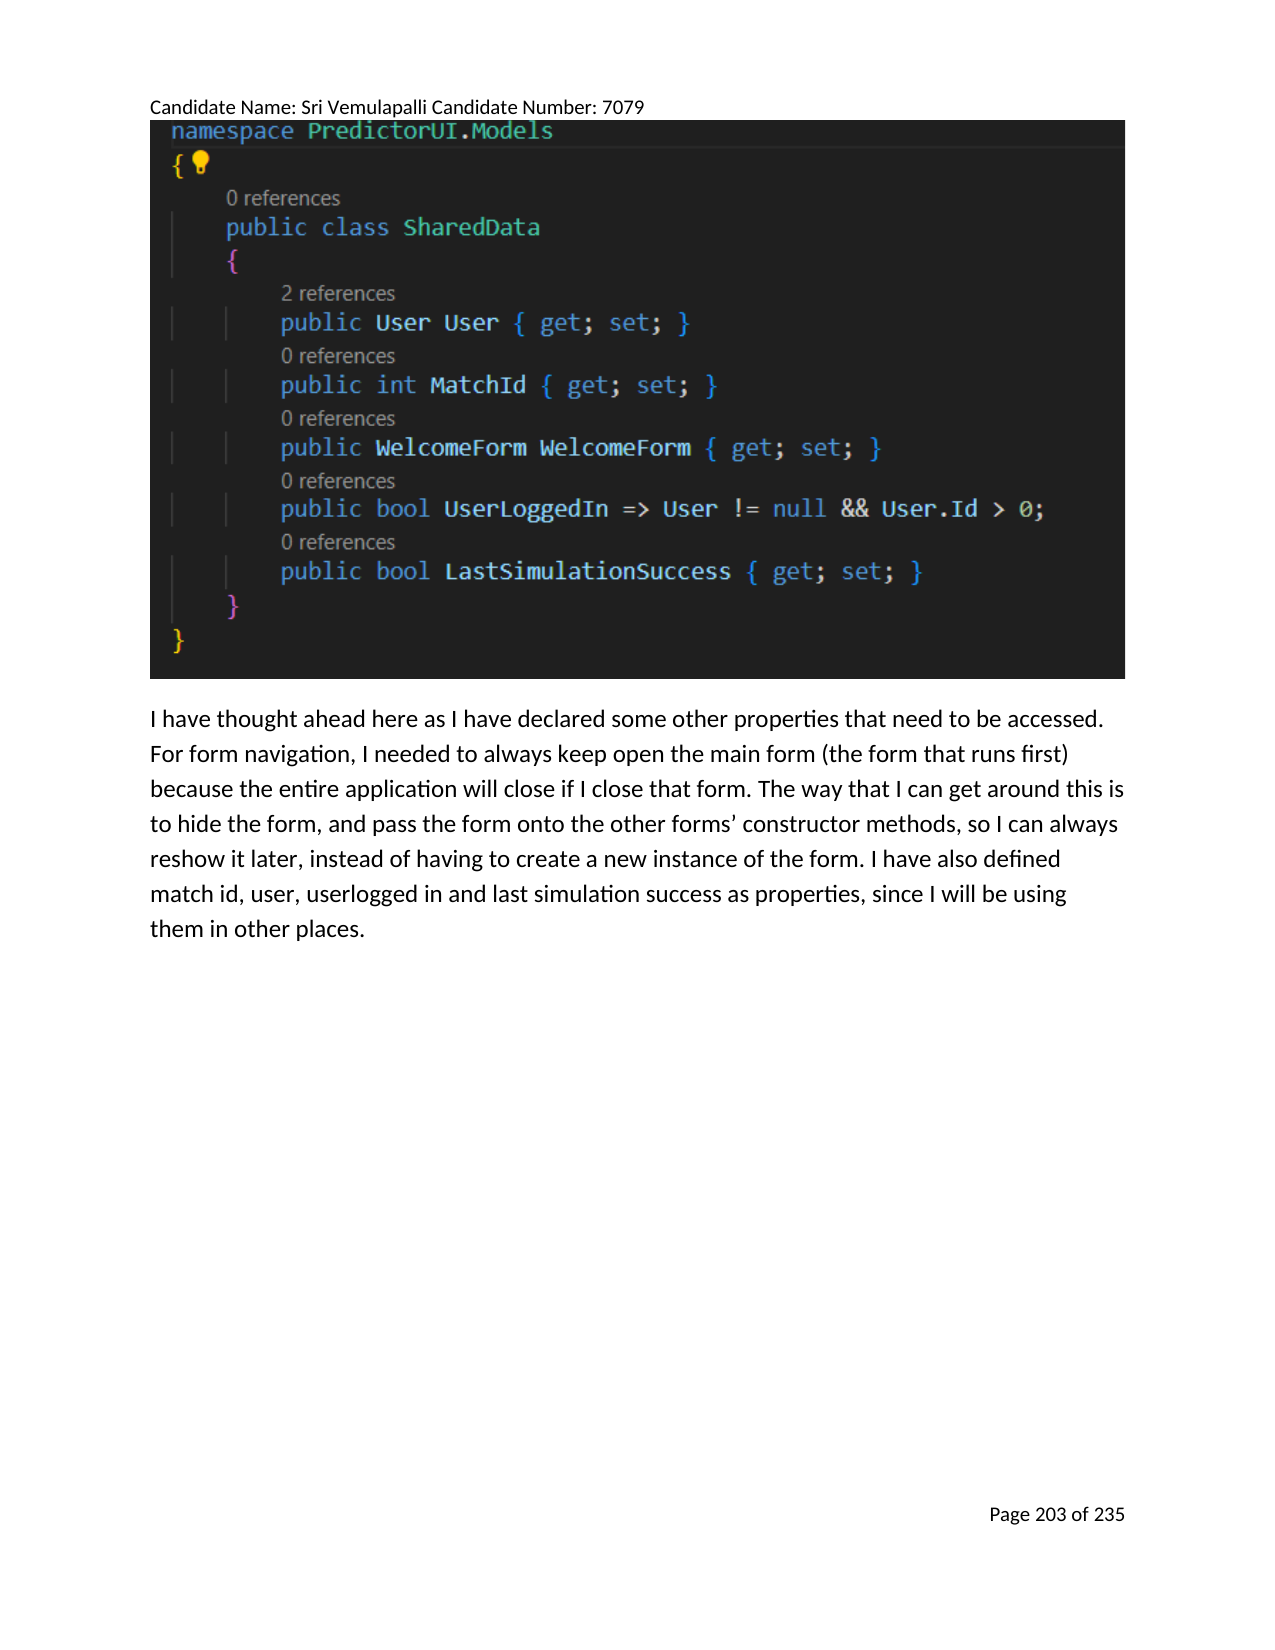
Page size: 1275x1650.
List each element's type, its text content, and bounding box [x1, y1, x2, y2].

picture [150, 120, 1125, 679]
text I have thought ahead here as I have declared some other properties that need to be accessed. For form navigation, I needed to always keep open the main form (the form that runs first) because the entire application will close if I close that form. The way that I can get around this is to hide the form, and pass the form onto the other forms’ constructor methods, so I can always reshow it later, instead of having to create a new instance of the form. I have also defined match id, user, userlogged in and last simulation success as properties, since I will be using them in other places. [150, 703, 1125, 943]
